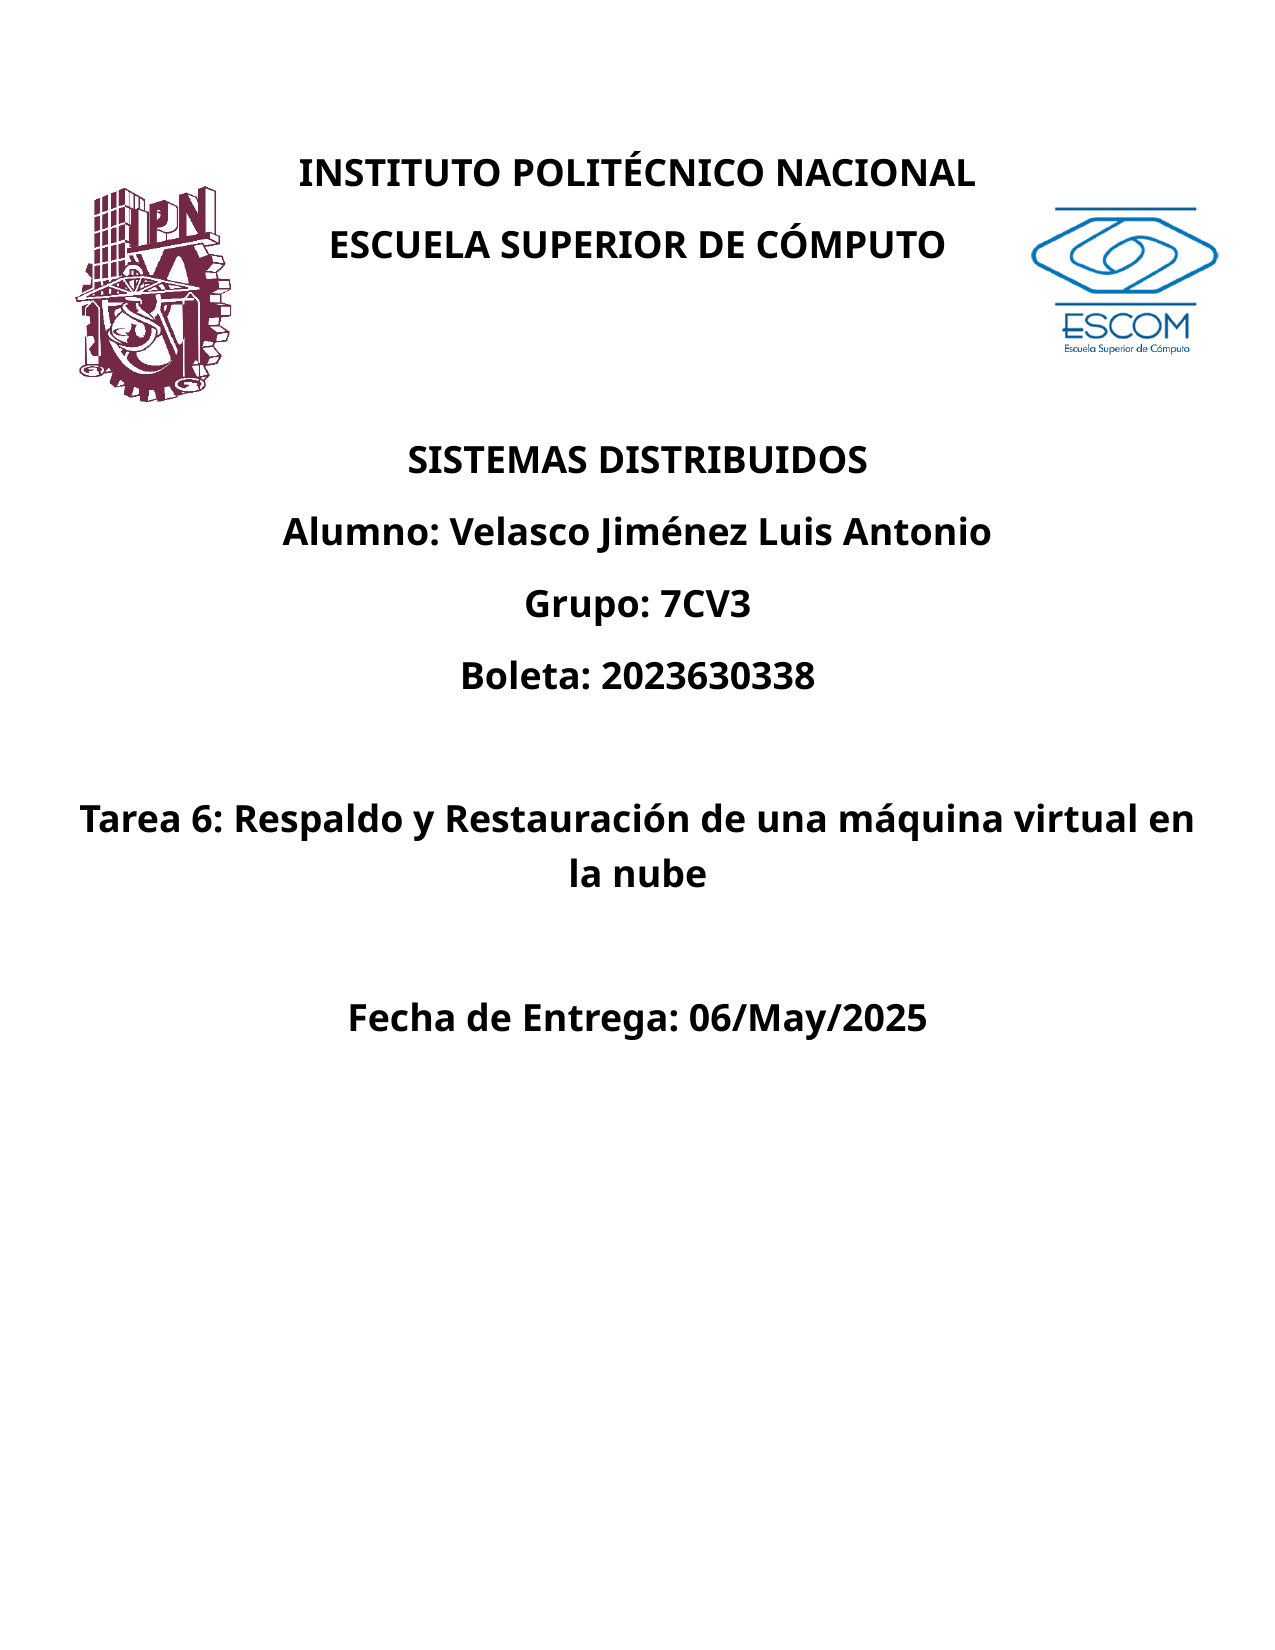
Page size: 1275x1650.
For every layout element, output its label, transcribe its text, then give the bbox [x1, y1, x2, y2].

text Fecha de Entrega: 06/May/2025 [75, 991, 1200, 1042]
text INSTITUTO POLITÉCNICO NACIONAL [75, 147, 1200, 198]
text ESCUELA SUPERIOR DE CÓMPUTO [232, 218, 1017, 269]
text Grupo: 7CV3 [75, 577, 1200, 628]
text SISTEMAS DISTRIBUIDOS [75, 434, 1200, 485]
text Alumno: Velasco Jiménez Luis Antonio [75, 506, 1200, 557]
picture [1017, 189, 1236, 360]
text Tarea 6: Respaldo y Restauración de una máquina virtual en la nube [75, 793, 1200, 899]
picture [75, 186, 232, 402]
text Boleta: 2023630338 [75, 649, 1200, 700]
